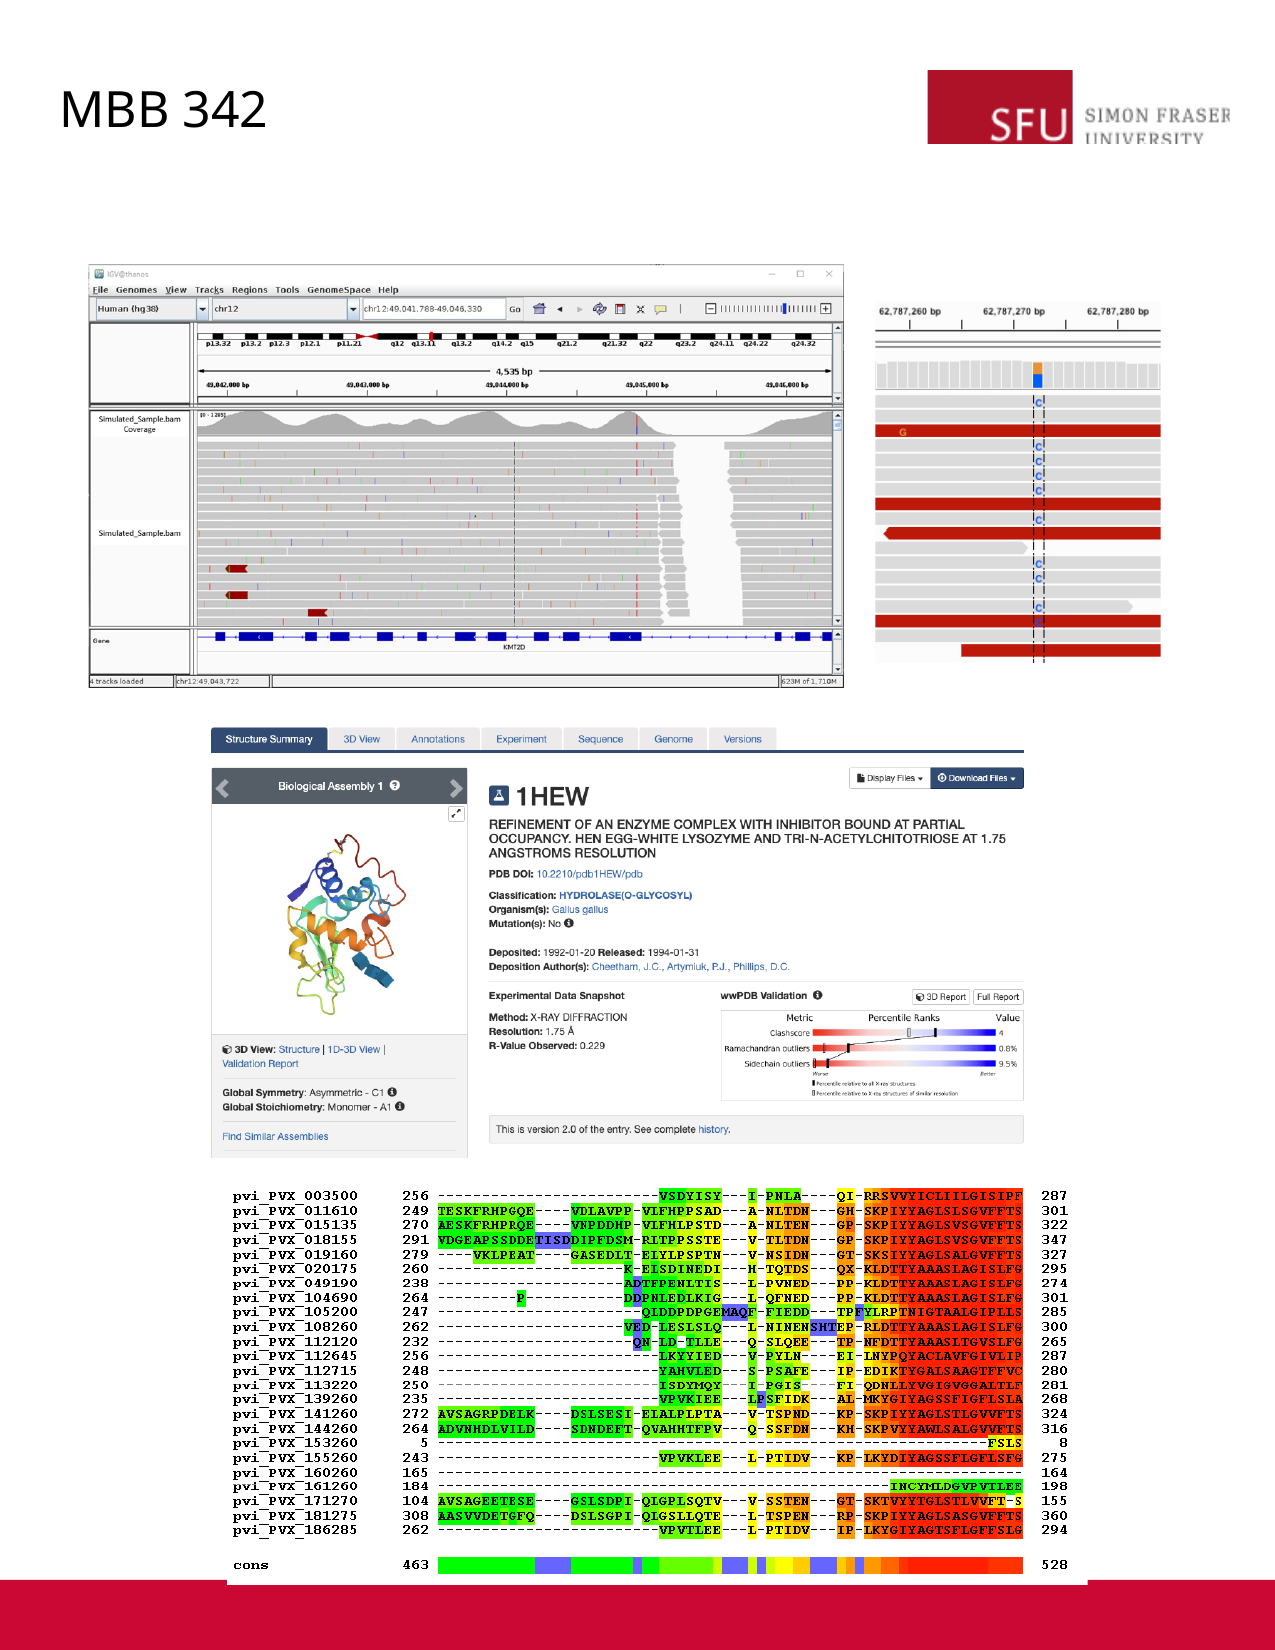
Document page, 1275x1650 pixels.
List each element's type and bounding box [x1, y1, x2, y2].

picture [875, 301, 1161, 663]
picture [206, 723, 1064, 1158]
picture [88, 264, 844, 688]
picture [227, 1185, 1088, 1585]
